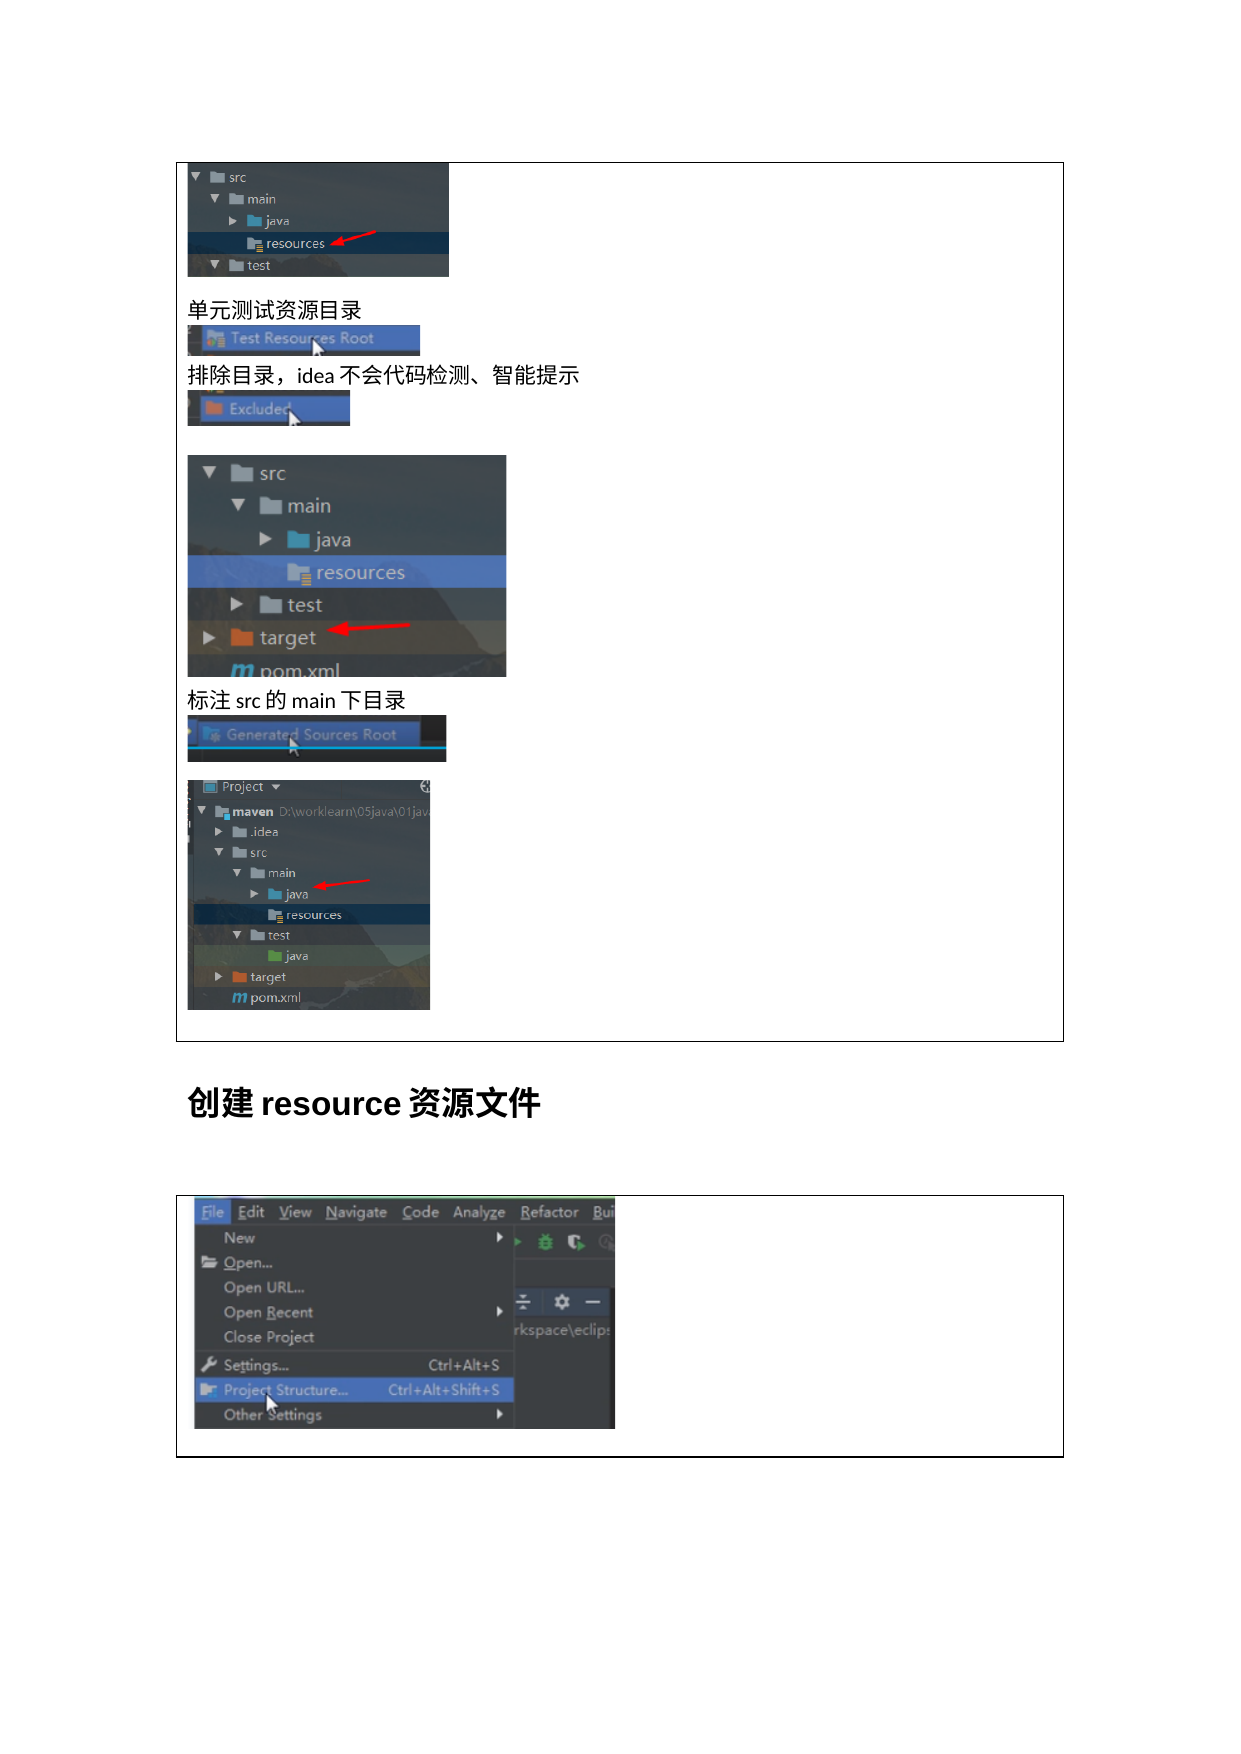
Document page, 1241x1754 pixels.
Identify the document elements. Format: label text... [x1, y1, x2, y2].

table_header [177, 163, 1063, 1041]
picture [187, 163, 449, 277]
picture [187, 715, 447, 746]
picture [187, 390, 350, 426]
subtitle 创建resource资源文件 [187, 1069, 1053, 1134]
picture [187, 1196, 615, 1429]
picture [187, 780, 431, 1010]
table_header [177, 1196, 1063, 1456]
picture [187, 455, 507, 677]
picture [187, 750, 447, 762]
picture [187, 325, 420, 356]
